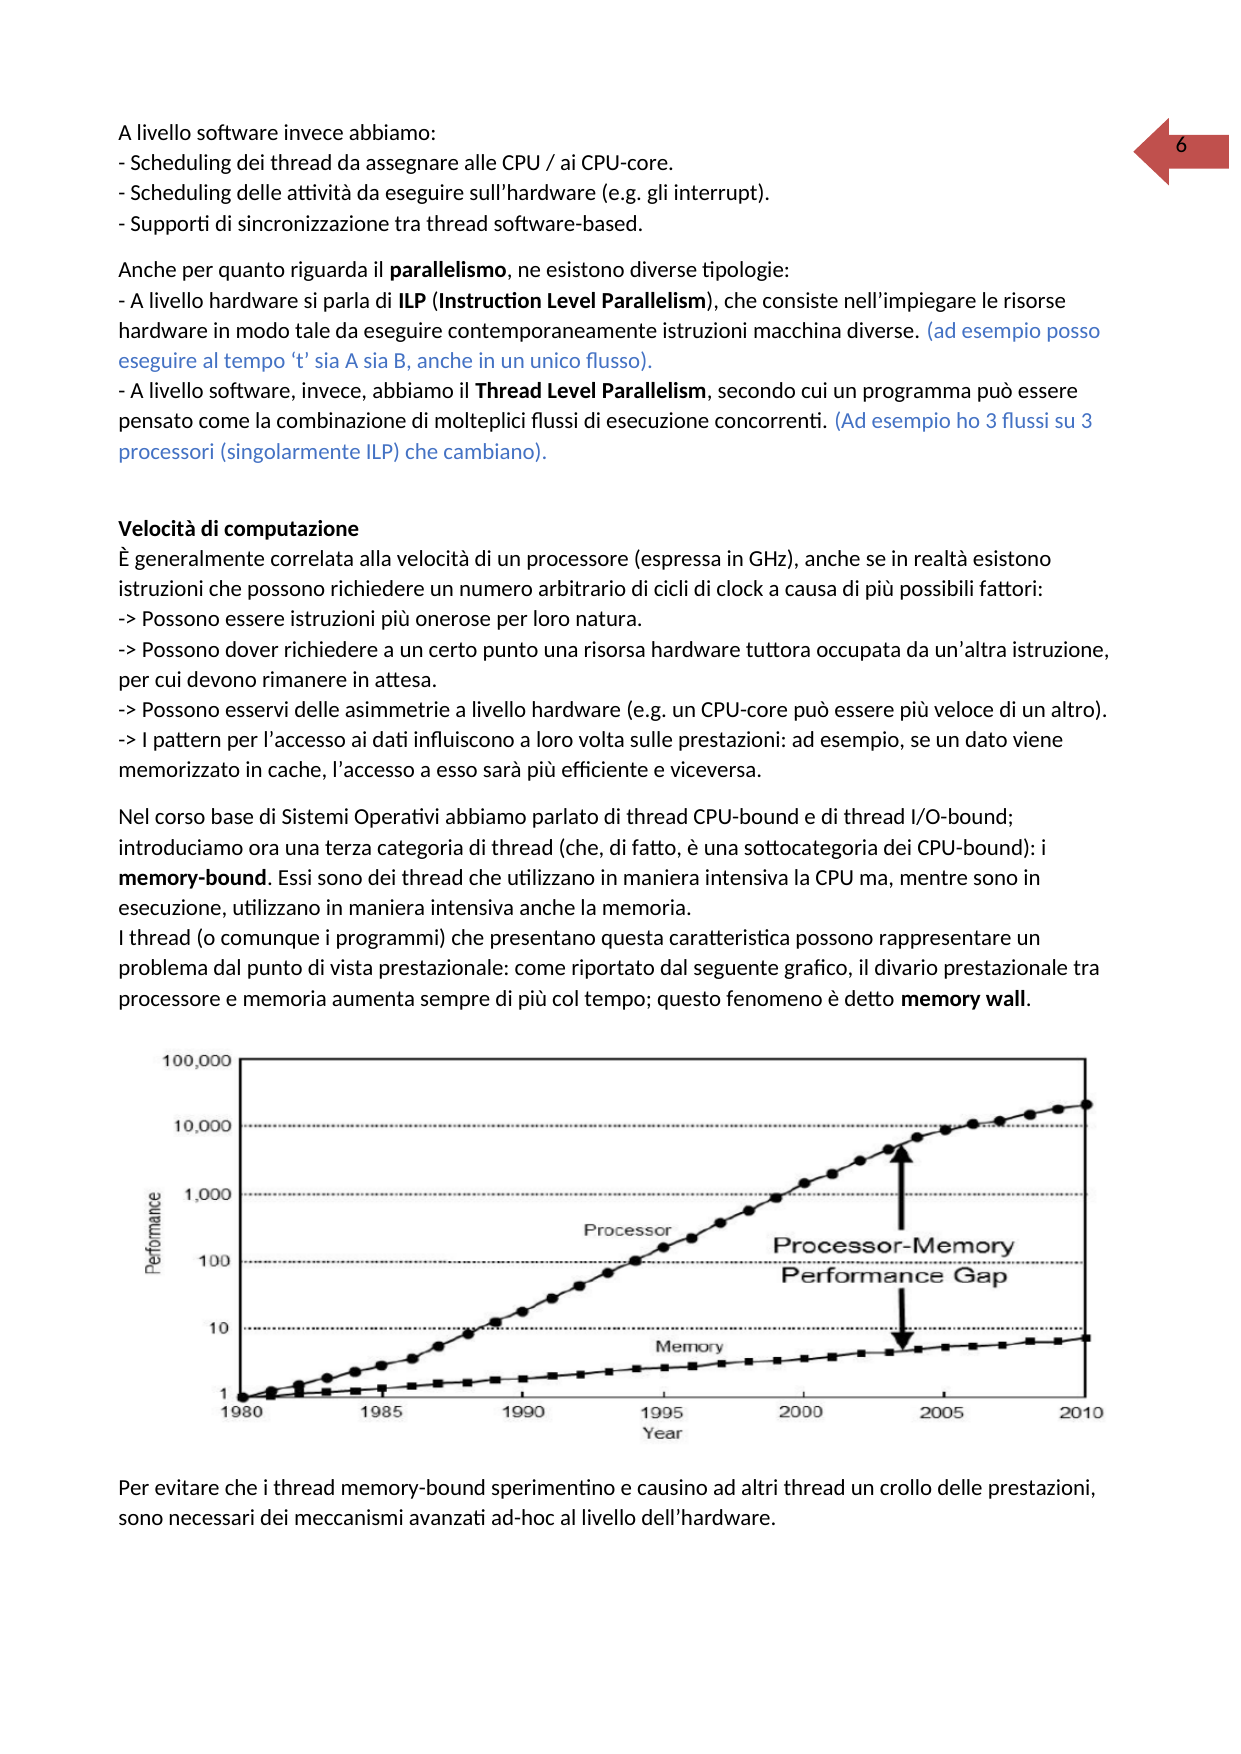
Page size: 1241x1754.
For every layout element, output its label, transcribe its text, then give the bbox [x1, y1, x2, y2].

text Anche per quanto riguarda il parallelismo, ne esistono diverse tipologie: - A livello hardware si parla di ILP (Instruction Level Parallelism), che consiste nell’impiegare le risorse hardware in modo tale da eseguire contemporaneamente istruzioni macchina diverse. (ad esempio posso eseguire al tempo ‘t’ sia A sia B, anche in un unico flusso). - A livello software, invece, abbiamo il Thread Level Parallelism, secondo cui un programma può essere pensato come la combinazione di molteplici flussi di esecuzione concorrenti. (Ad esempio ho 3 flussi su 3 processori (singolarmente ILP) che cambiano). [118, 256, 1122, 465]
text Per evitare che i thread memory-bound sperimentino e causino ad altri thread un crollo delle prestazioni, sono necessari dei meccanismi avanzati ad-hoc al livello dell’hardware. [118, 1473, 1122, 1531]
picture [118, 1030, 1123, 1454]
text Nel corso base di Sistemi Operativi abbiamo parlato di thread CPU-bound e di thread I/O-bound; introduciamo ora una terza categoria di thread (che, di fatto, è una sottocategoria dei CPU-bound): i memory-bound. Essi sono dei thread che utilizzano in maniera intensiva la CPU ma, mentre sono in esecuzione, utilizzano in maniera intensiva anche la memoria. I thread (o comunque i programmi) che presentano questa caratteristica possono rappresentare un problema dal punto di vista prestazionale: come riportato dal seguente grafico, il divario prestazionale tra processore e memoria aumenta sempre di più col tempo; questo fenomeno è detto memory wall. [118, 802, 1122, 1012]
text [118, 118, 1122, 237]
text Velocità di computazione È generalmente correlata alla velocità di un processore (espressa in GHz), anche se in realtà esistono istruzioni che possono richiedere un numero arbitrario di cicli di clock a causa di più possibili fattori: -> Possono essere istruzioni più onerose per loro natura. -> Possono dover richiedere a un certo punto una risorsa hardware tuttora occupata da un’altra istruzione, per cui devono rimanere in attesa. -> Possono esservi delle asimmetrie a livello hardware (e.g. un CPU-core può essere più veloce di un altro). -> I pattern per l’accesso ai dati influiscono a loro volta sulle prestazioni: ad esempio, se un dato viene memorizzato in cache, l’accesso a esso sarà più efficiente e viceversa. [118, 484, 1122, 784]
